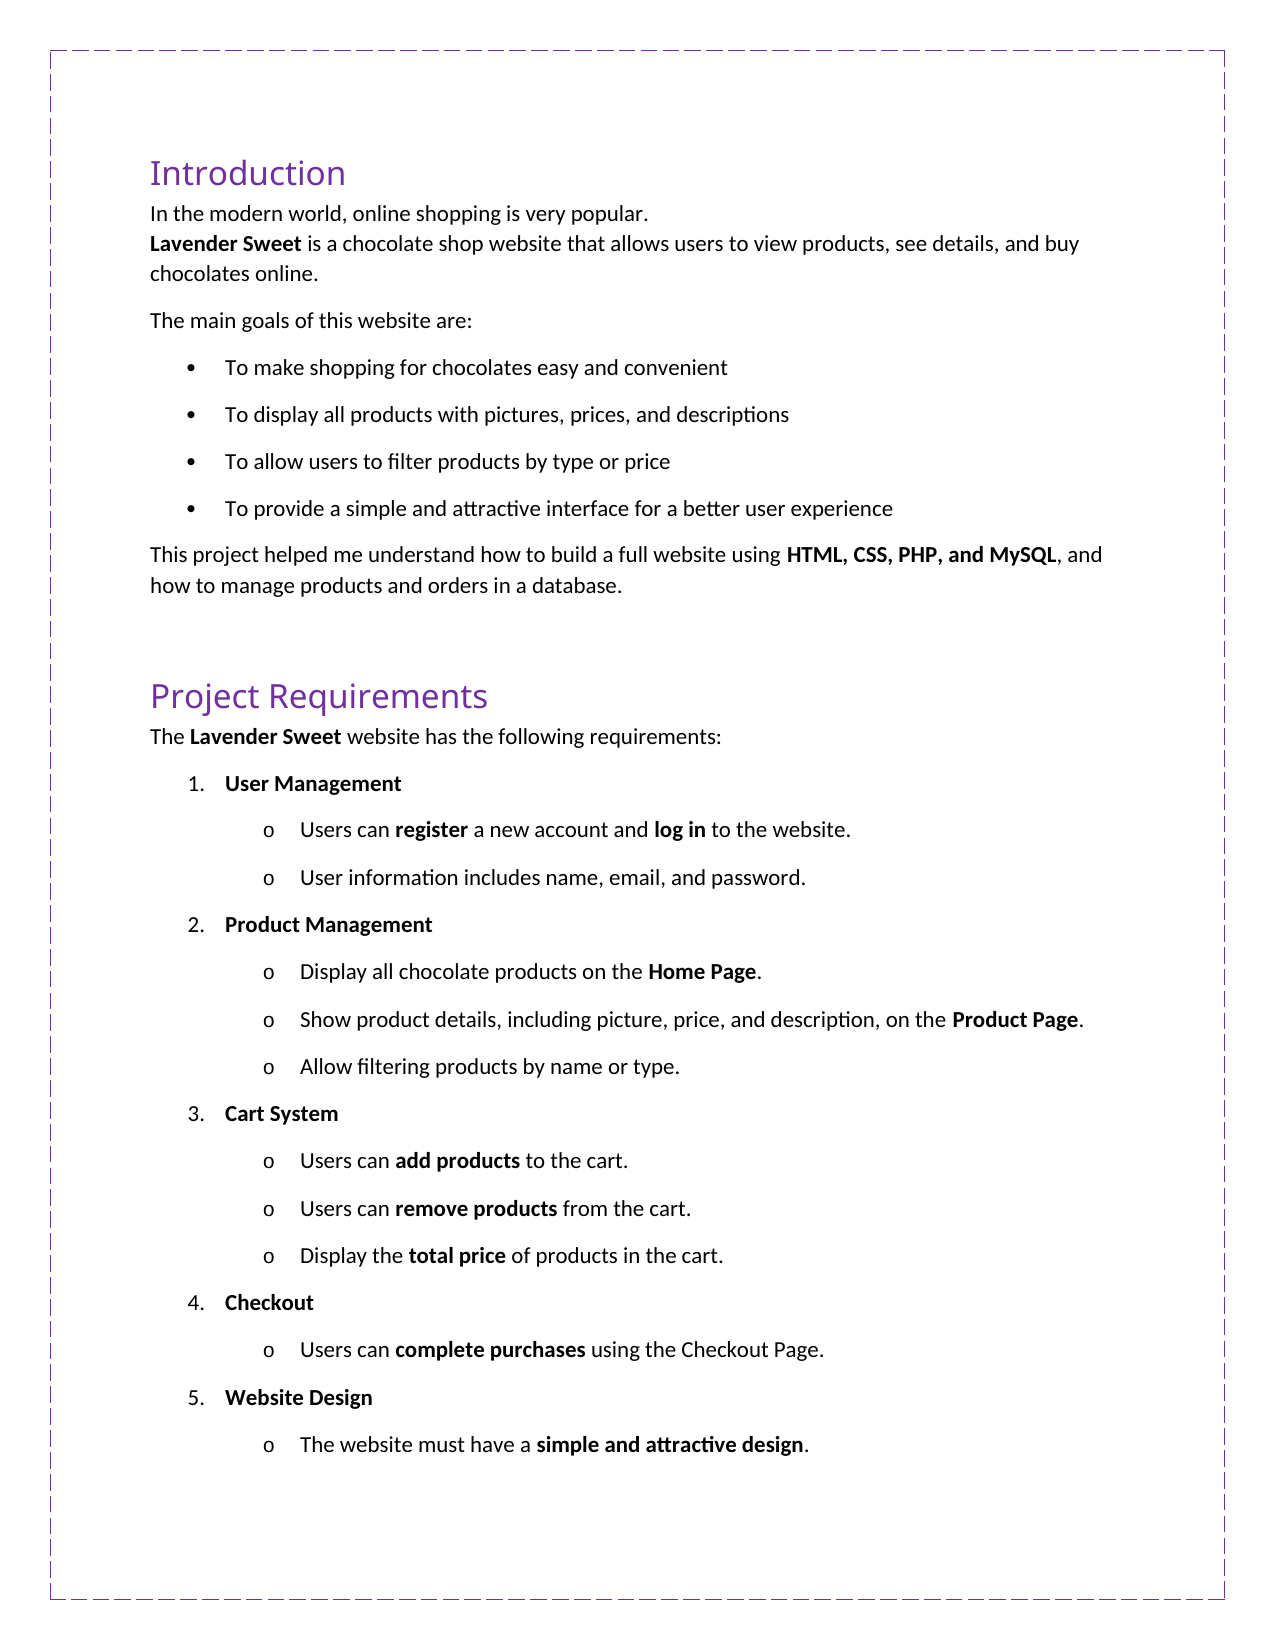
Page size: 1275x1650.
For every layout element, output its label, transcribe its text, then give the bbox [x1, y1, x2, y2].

list Users can remove products from the cart. [262, 1194, 1125, 1222]
list The website must have a simple and attractive design. [262, 1430, 1125, 1458]
list Display the total price of products in the cart. [262, 1241, 1125, 1270]
list User information includes name, email, and password. [262, 863, 1125, 892]
list User Management [187, 769, 1125, 797]
text The Lavender Sweet website has the following requirements: [150, 722, 1125, 750]
list Display all chocolate products on the Home Page. [262, 957, 1125, 986]
list Checkout [187, 1288, 1125, 1317]
list Users can add products to the cart. [262, 1146, 1125, 1175]
subtitle Introduction [150, 150, 1125, 195]
list Product Management [187, 910, 1125, 938]
list To provide a simple and attractive interface for a better user experience [187, 494, 1125, 522]
text This project helped me understand how to build a full website using HTML, CSS, PHP, and MySQL, and how to manage products and orders in a database. [150, 541, 1125, 599]
list To display all products with pictures, prices, and descriptions [187, 400, 1125, 428]
list Allow filtering products by name or type. [262, 1052, 1125, 1081]
list Users can register a new account and log in to the website. [262, 816, 1125, 844]
list Website Design [187, 1383, 1125, 1411]
list Show product details, including picture, price, and description, on the Product Page. [262, 1005, 1125, 1033]
list To make shopping for chocolates easy and convenient [187, 353, 1125, 381]
text The main goals of this website are: [150, 306, 1125, 334]
list To allow users to filter products by type or price [187, 447, 1125, 475]
list Users can complete purchases using the Checkout Page. [262, 1335, 1125, 1364]
subtitle Project Requirements [150, 673, 1125, 718]
text In the modern world, online shopping is very popular. Lavender Sweet is a chocolate shop website that allows users to view products, see details, and buy chocolates online. [150, 199, 1125, 287]
list Cart System [187, 1099, 1125, 1127]
